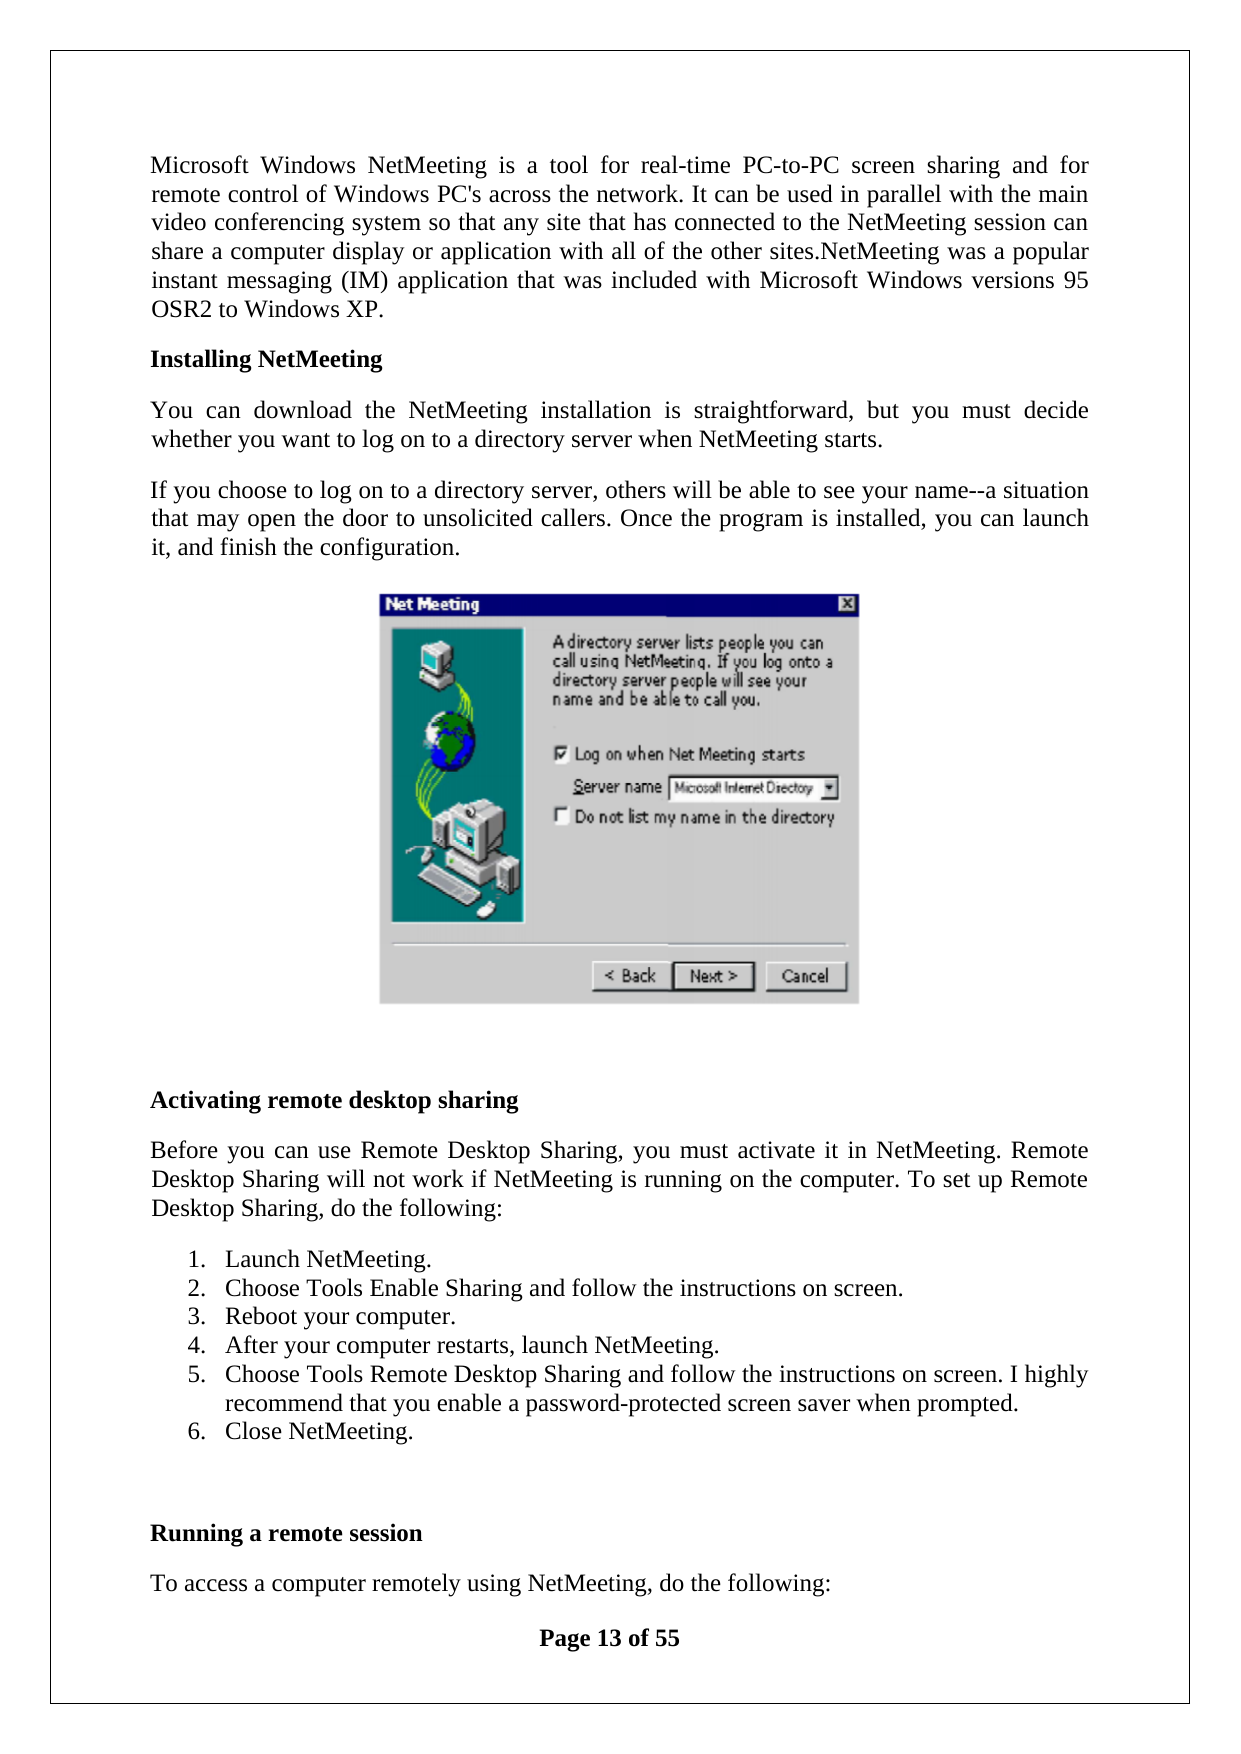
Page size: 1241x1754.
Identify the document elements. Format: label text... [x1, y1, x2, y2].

text You can download the NetMeeting installation is straightforward, but you must decide whether you want to log on to a directory server when NetMeeting starts. [150, 395, 1090, 453]
text Running a remote session [150, 1518, 1090, 1547]
list Reboot your computer. [187, 1301, 1090, 1330]
text If you choose to log on to a directory server, others will be able to see your name--a situation that may open the door to unsolicited callers. Once the program is installed, you can launch it, and finish the configuration. [150, 475, 1090, 561]
list Close NetMeeting. [187, 1416, 1090, 1445]
text Installing NetMeeting [150, 344, 1090, 373]
text Microsoft Windows NetMeeting is a tool for real-time PC-to-PC screen sharing and for remote control of Windows PC's across the network. It can be used in parallel with the main video conferencing system so that any site that has connected to the NetMeeting session can share a computer display or application with all of the other sites.NetMeeting was a popular instant messaging (IM) application that was included with Microsoft Windows versions 95 OSR2 to Windows XP. [150, 150, 1090, 322]
list After your computer restarts, launch NetMeeting. [187, 1330, 1090, 1359]
list Choose Tools Remote Desktop Sharing and follow the instructions on screen. I highly recommend that you enable a password-protected screen saver when prompted. [187, 1359, 1090, 1416]
text Before you can use Remote Desktop Sharing, you must activate it in NetMeeting. Remote Desktop Sharing will not work if NetMeeting is running on the computer. To set up Remote Desktop Sharing, do the following: [150, 1136, 1090, 1222]
picture [376, 587, 864, 1012]
text Activating remote desktop sharing [150, 1085, 1090, 1114]
text To access a computer remotely using NetMeeting, do the following: [150, 1568, 1090, 1597]
list Choose Tools Enable Sharing and follow the instructions on screen. [187, 1273, 1090, 1301]
list Launch NetMeeting. [187, 1244, 1090, 1273]
